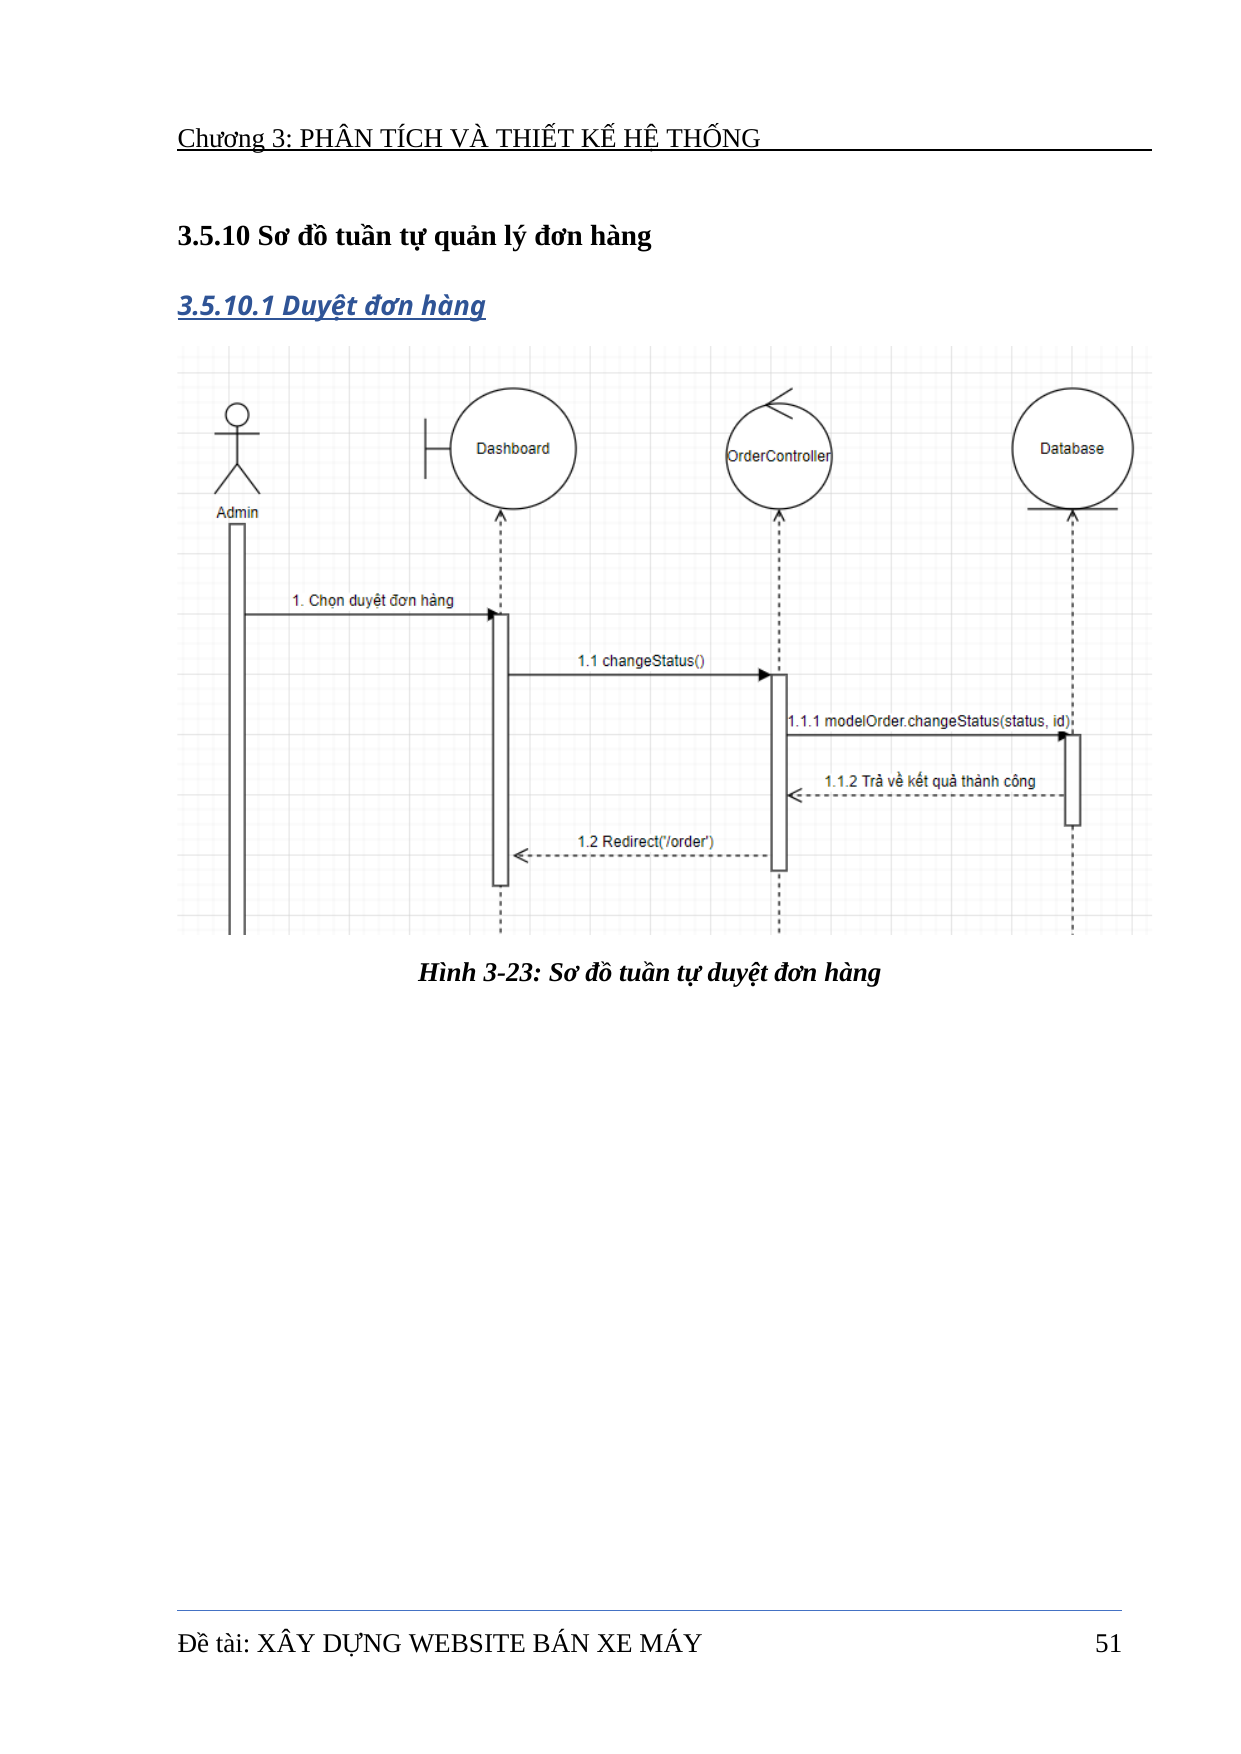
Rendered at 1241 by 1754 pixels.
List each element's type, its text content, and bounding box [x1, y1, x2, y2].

picture [177, 346, 1153, 935]
subtitle 3.5.10.1 Duyệt đơn hàng [177, 286, 1122, 323]
text 3.5.10 Sơ đồ tuần tự quản lý đơn hàng [177, 218, 1122, 251]
text Hình 3-23: Sơ đồ tuần tự duyệt đơn hàng [177, 956, 1122, 987]
